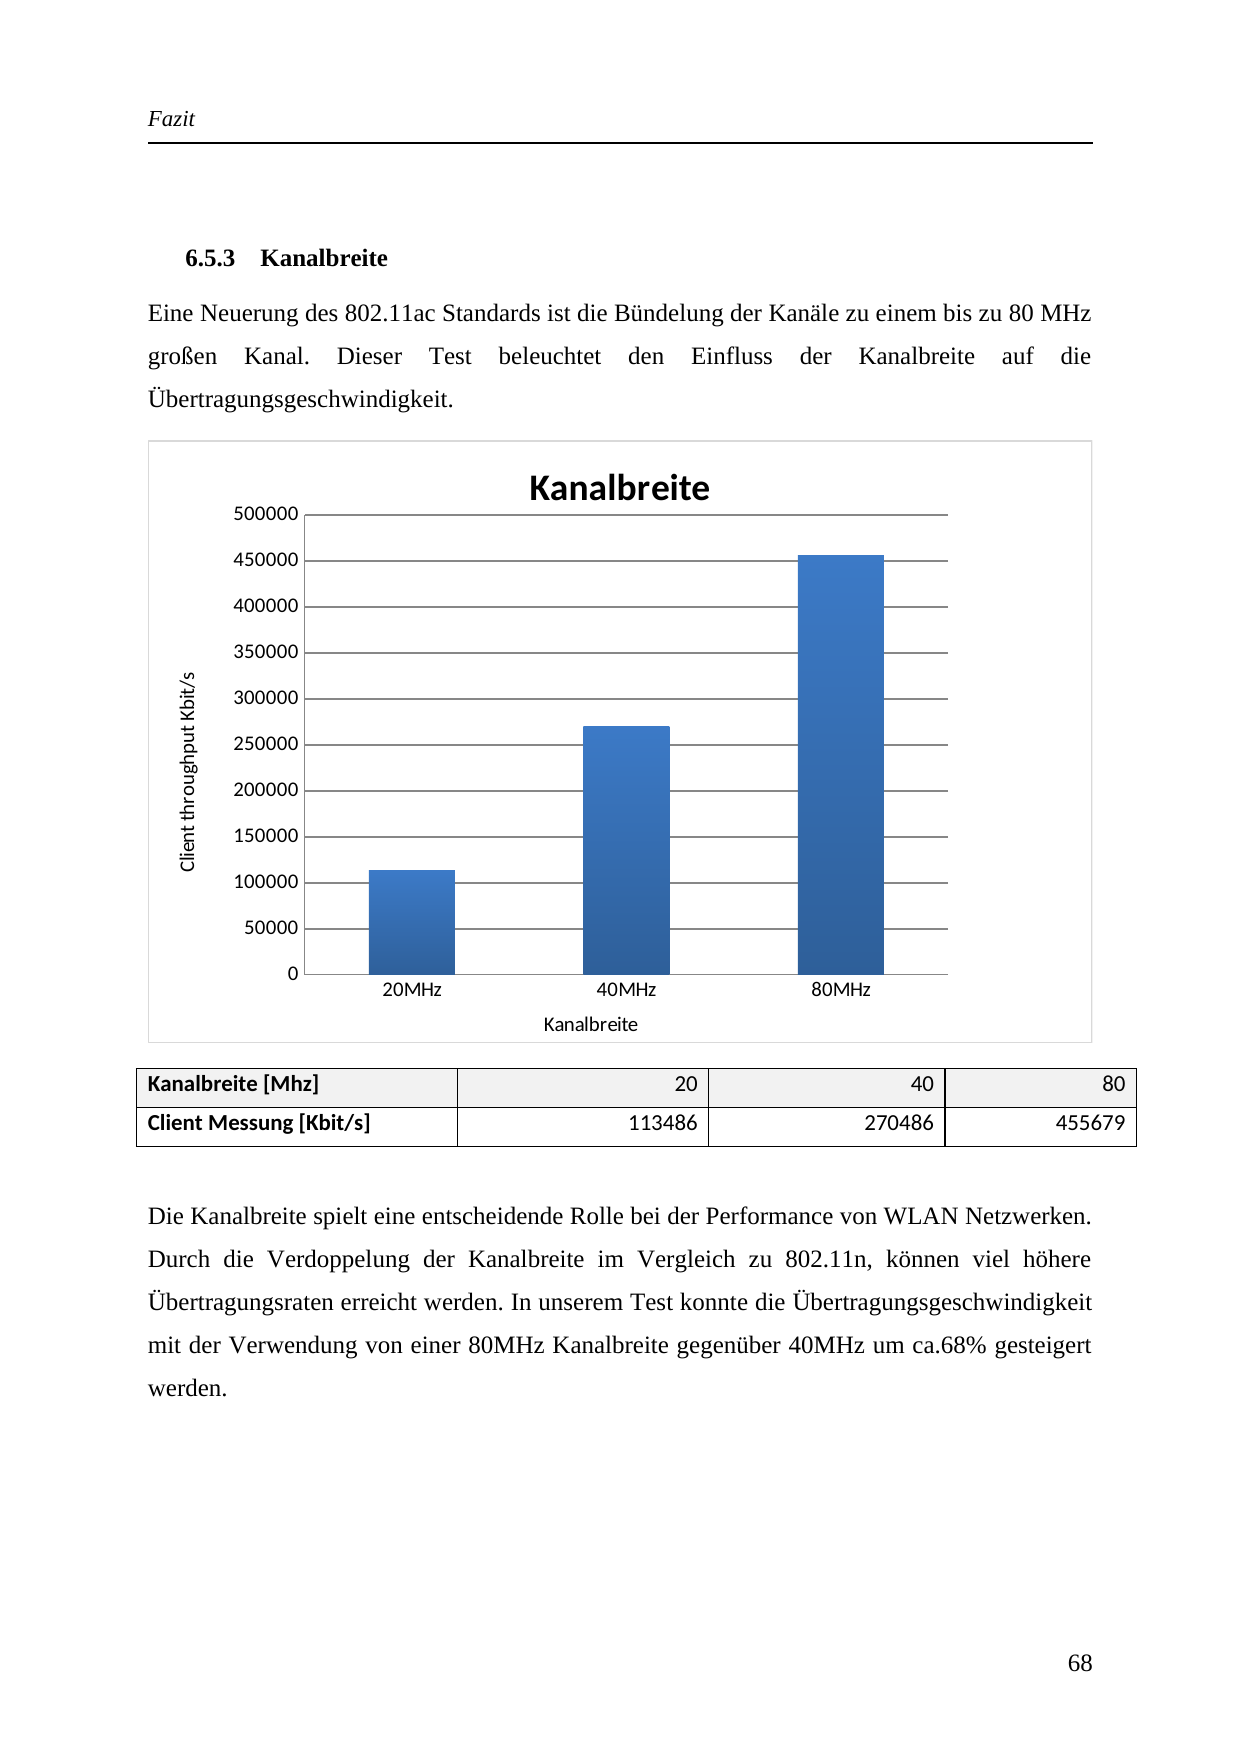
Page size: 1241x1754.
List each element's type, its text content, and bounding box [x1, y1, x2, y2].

table_cell Client Messung [Kbit/s] [137, 1108, 457, 1146]
table_cell 113486 [458, 1108, 708, 1146]
text Die Kanalbreite spielt eine entscheidende Rolle bei der Performance von WLAN Netzwerken. Durch die Verdoppelung der Kanalbreite im Vergleich zu 802.11n, können viel höhere Übertragungsraten erreicht werden. In unserem Test konnte die Übertragungsgeschwindigkeit mit der Verwendung von einer 80MHz Kanalbreite gegenüber 40MHz um ca.68% gesteigert werden. [148, 1201, 1093, 1402]
text Eine Neuerung des 802.11ac Standards ist die Bündelung der Kanäle zu einem bis zu 80 MHz großen Kanal. Dieser Test beleuchtet den Einfluss der Kanalbreite auf die Übertragungsgeschwindigkeit. [148, 298, 1093, 413]
table_header 40 [709, 1069, 944, 1107]
table_header 80 [946, 1069, 1136, 1107]
subtitle Kanalbreite [185, 243, 1093, 271]
table_cell 270486 [709, 1108, 944, 1146]
table_header 20 [458, 1069, 708, 1107]
table_header Kanalbreite [Mhz] [137, 1069, 457, 1107]
table_cell 455679 [946, 1108, 1136, 1146]
